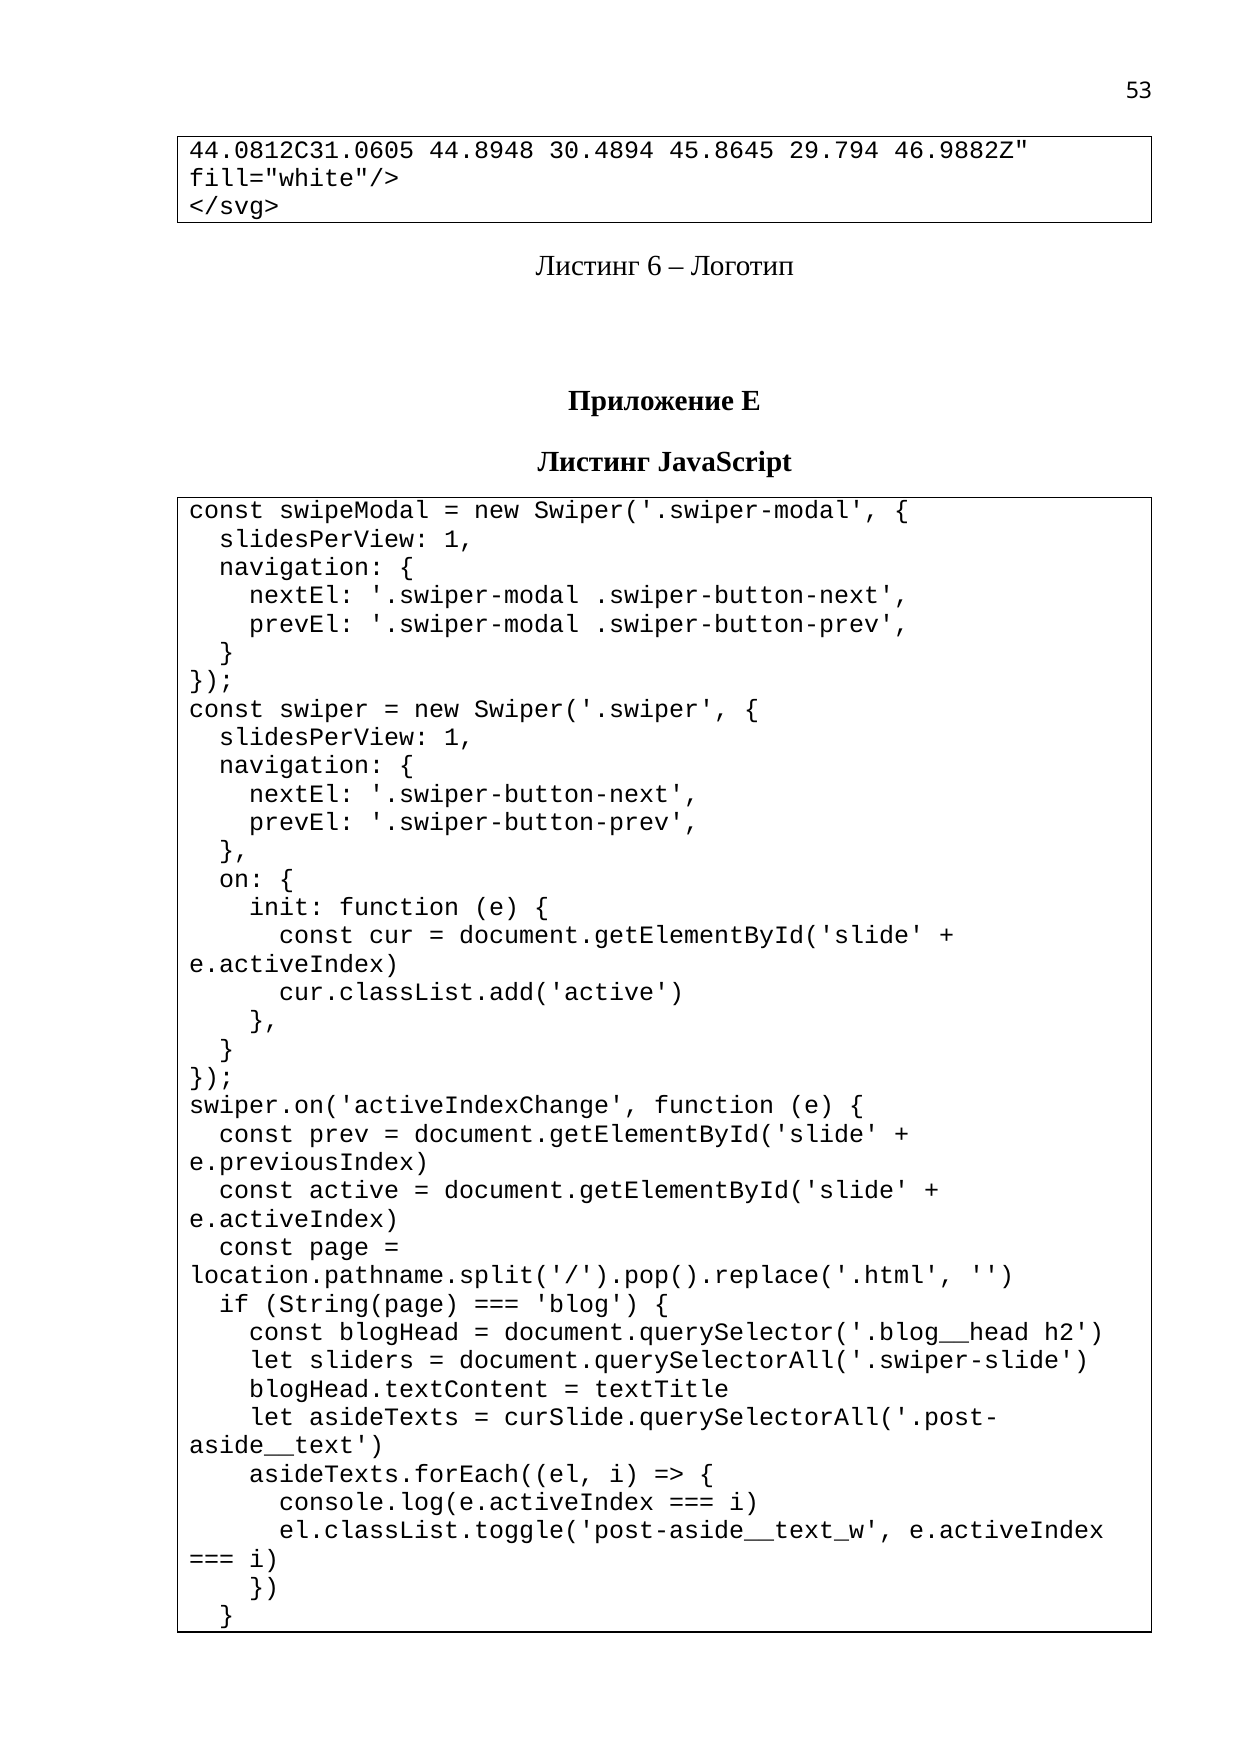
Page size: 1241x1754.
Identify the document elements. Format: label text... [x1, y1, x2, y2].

subtitle Приложение Е [177, 383, 1152, 417]
text Листинг JavaScript [177, 444, 1152, 478]
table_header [178, 498, 1151, 1631]
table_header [178, 137, 1151, 222]
text Листинг 6 – Логотип [177, 248, 1152, 282]
